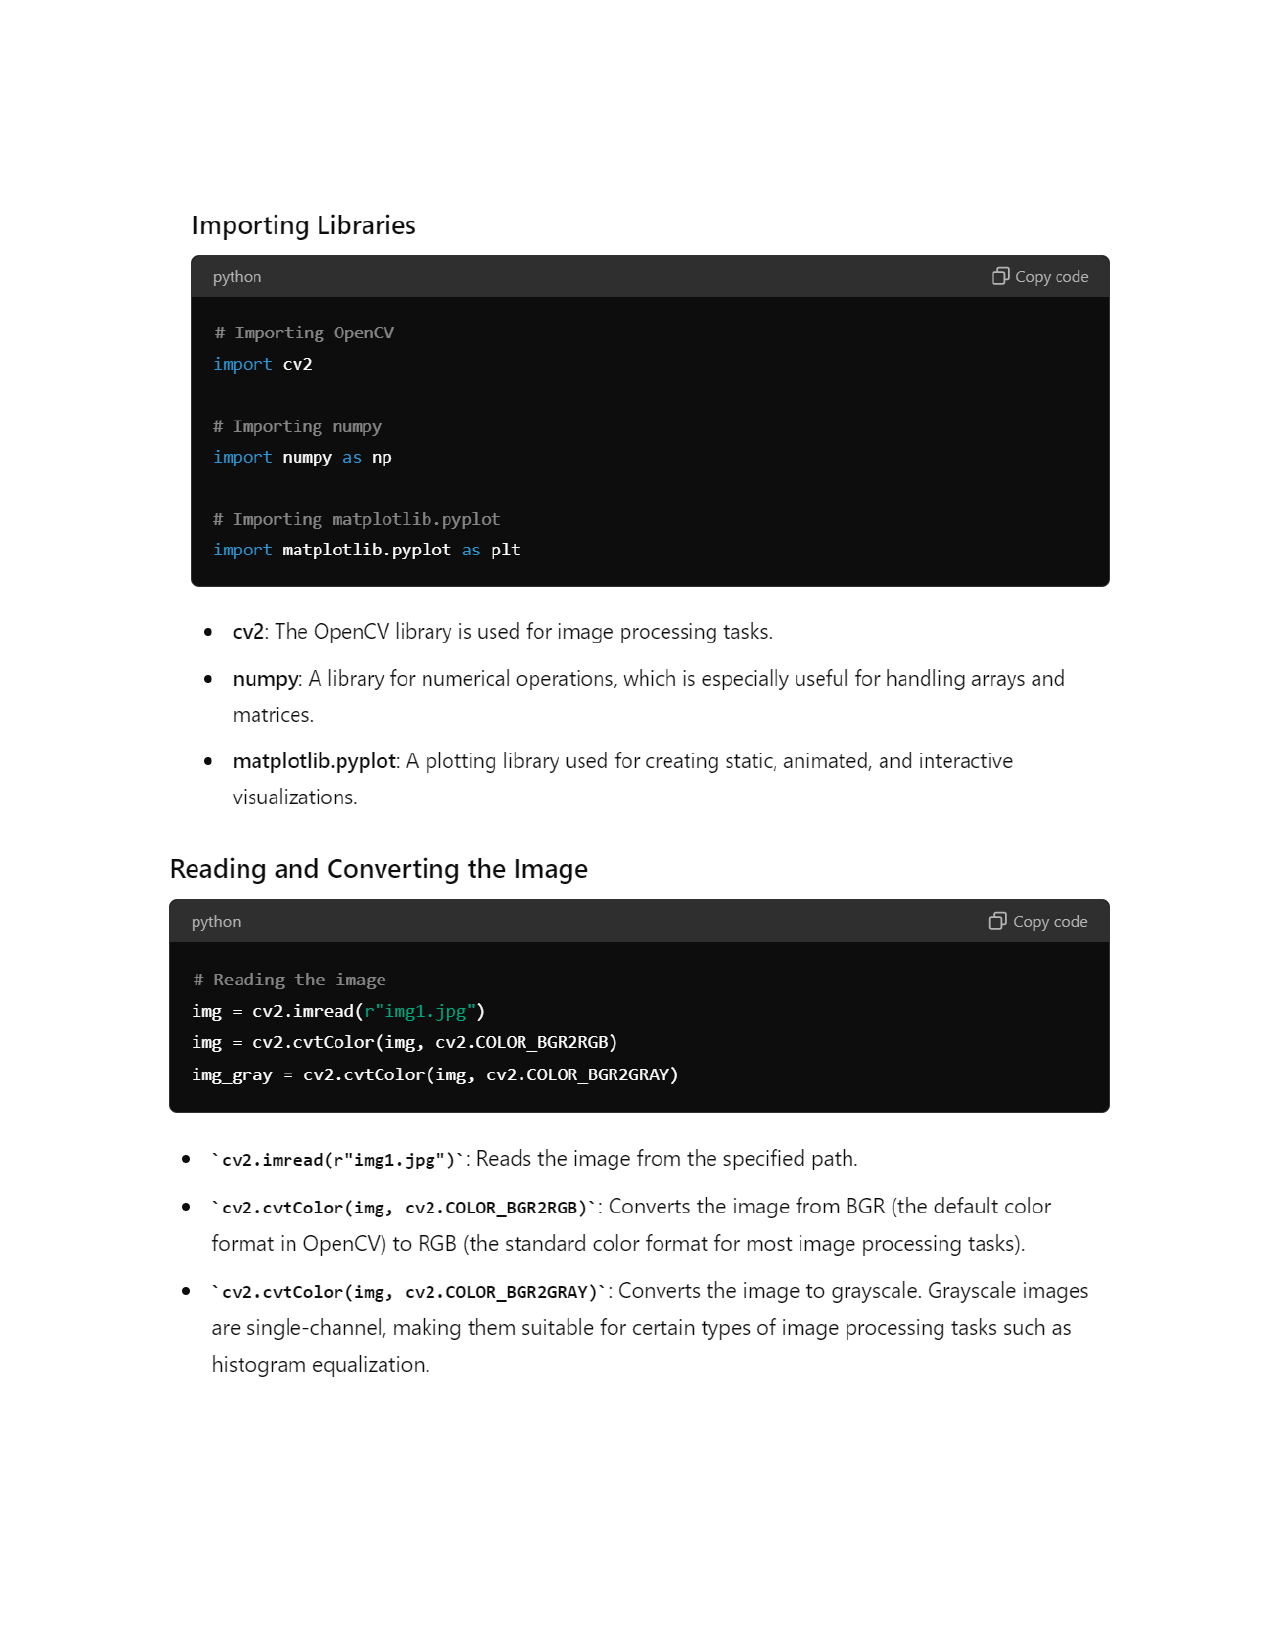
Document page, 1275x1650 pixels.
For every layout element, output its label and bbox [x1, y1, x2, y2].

picture [168, 199, 1144, 820]
picture [150, 841, 1125, 1399]
